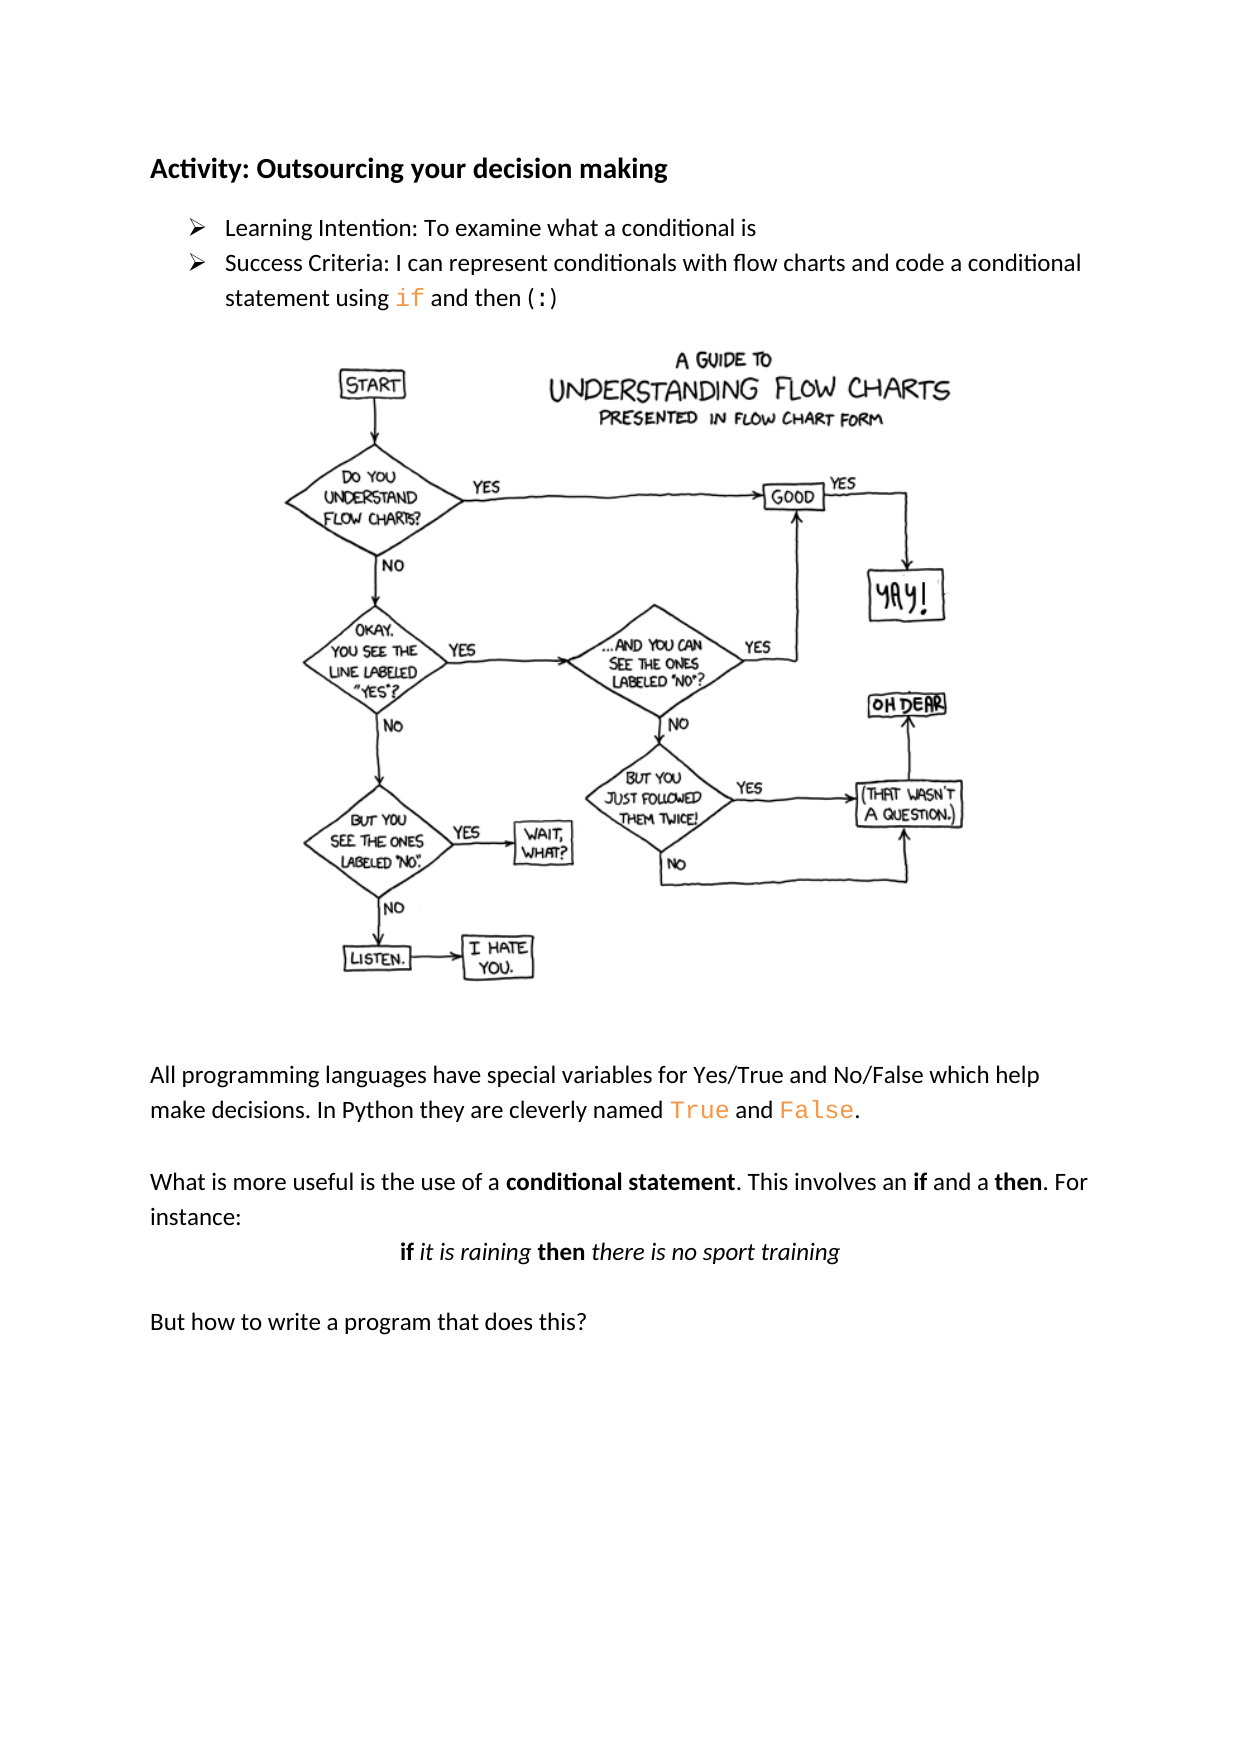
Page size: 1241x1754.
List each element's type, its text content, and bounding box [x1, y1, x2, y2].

list Success Criteria: I can represent conditionals with flow charts and code a conditional statement using if and then (:) [187, 247, 1090, 313]
text All programming languages have special variables for Yes/True and No/False which help make decisions. In Python they are cleverly named True and False. [150, 1059, 1090, 1126]
text if it is raining then there is no sport training [150, 1236, 1090, 1266]
text What is more useful is the use of a conditional statement. This involves an if and a then. For instance: [150, 1166, 1090, 1231]
list Learning Intention: To examine what a conditional is [187, 212, 1090, 242]
text Activity: Outsourcing your decision making [150, 150, 1090, 186]
text But how to write a program that does this? [150, 1306, 1090, 1336]
picture [273, 339, 968, 986]
